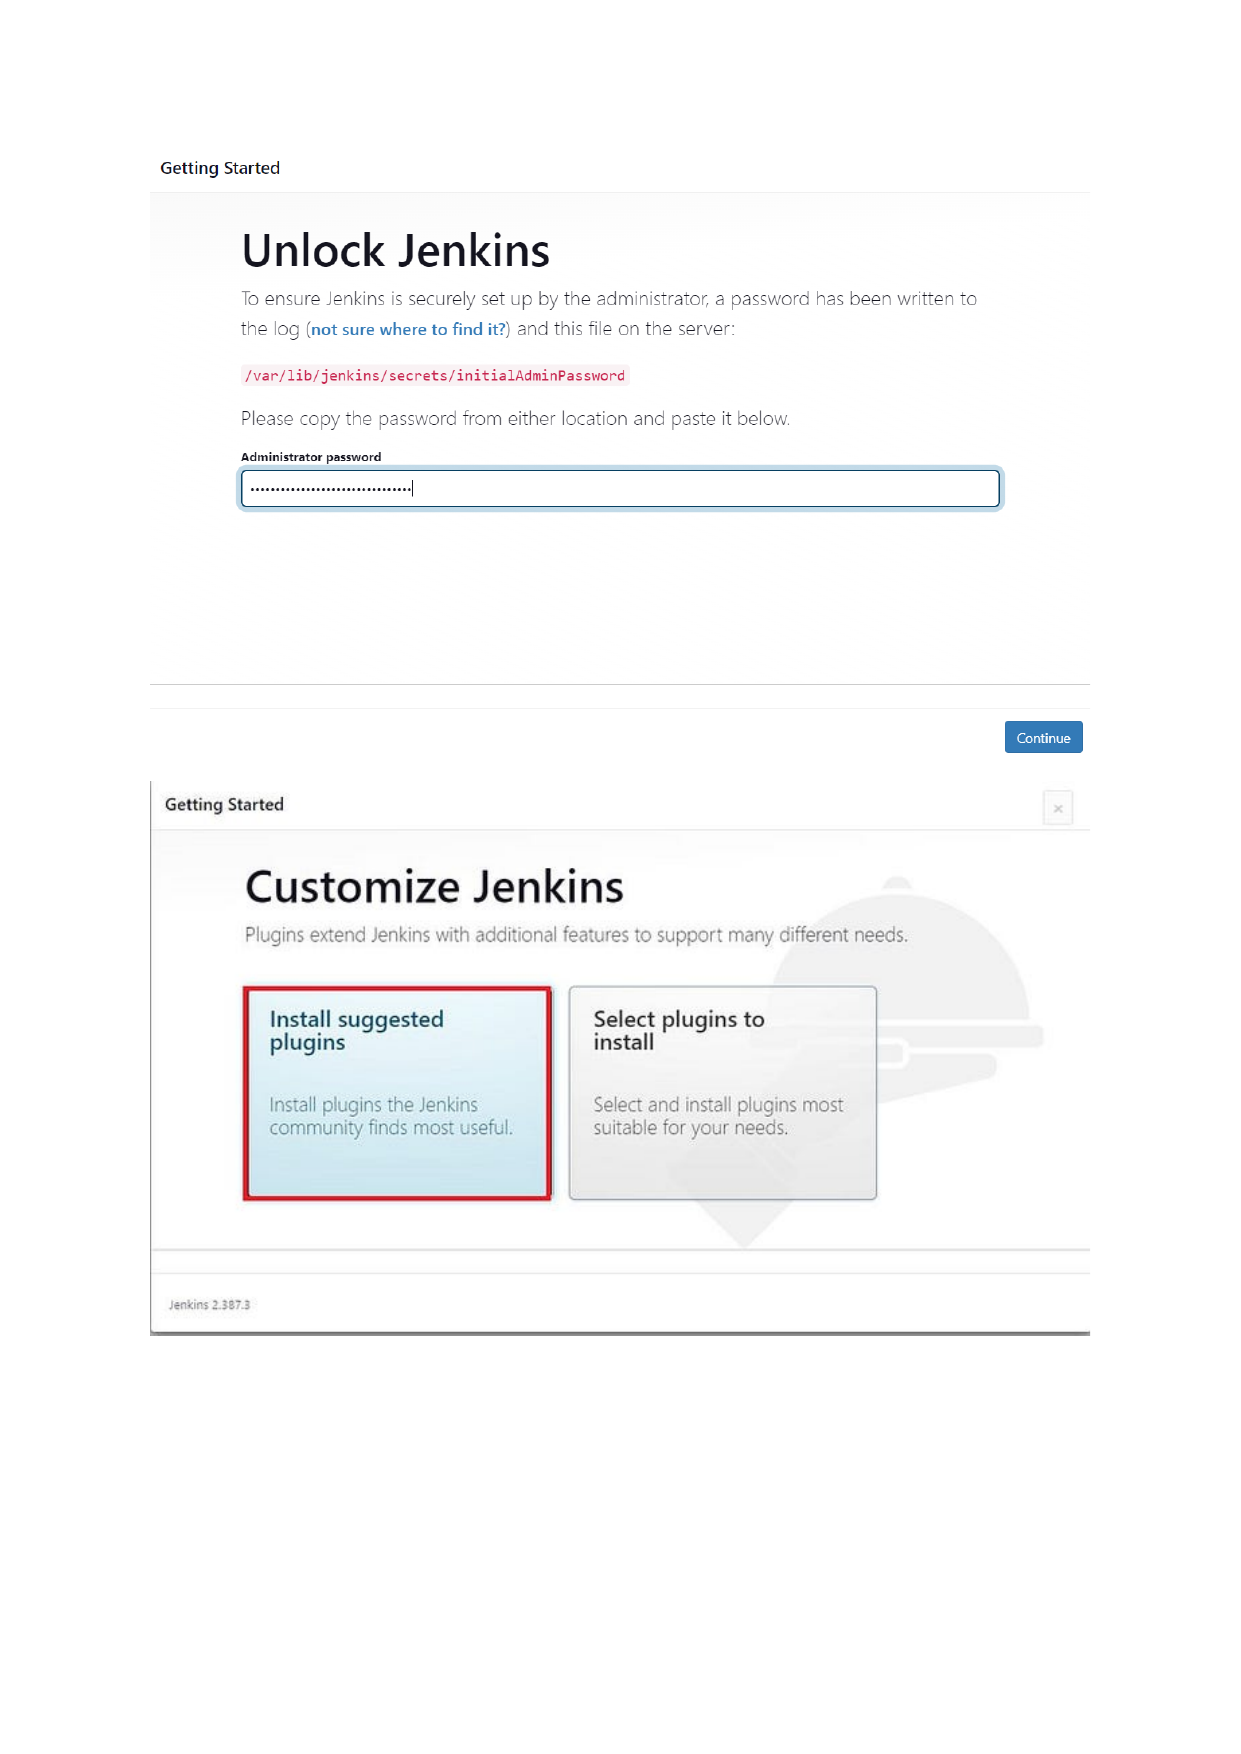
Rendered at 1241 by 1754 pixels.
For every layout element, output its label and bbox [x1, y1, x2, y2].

picture [150, 150, 1091, 765]
picture [150, 781, 1091, 1336]
